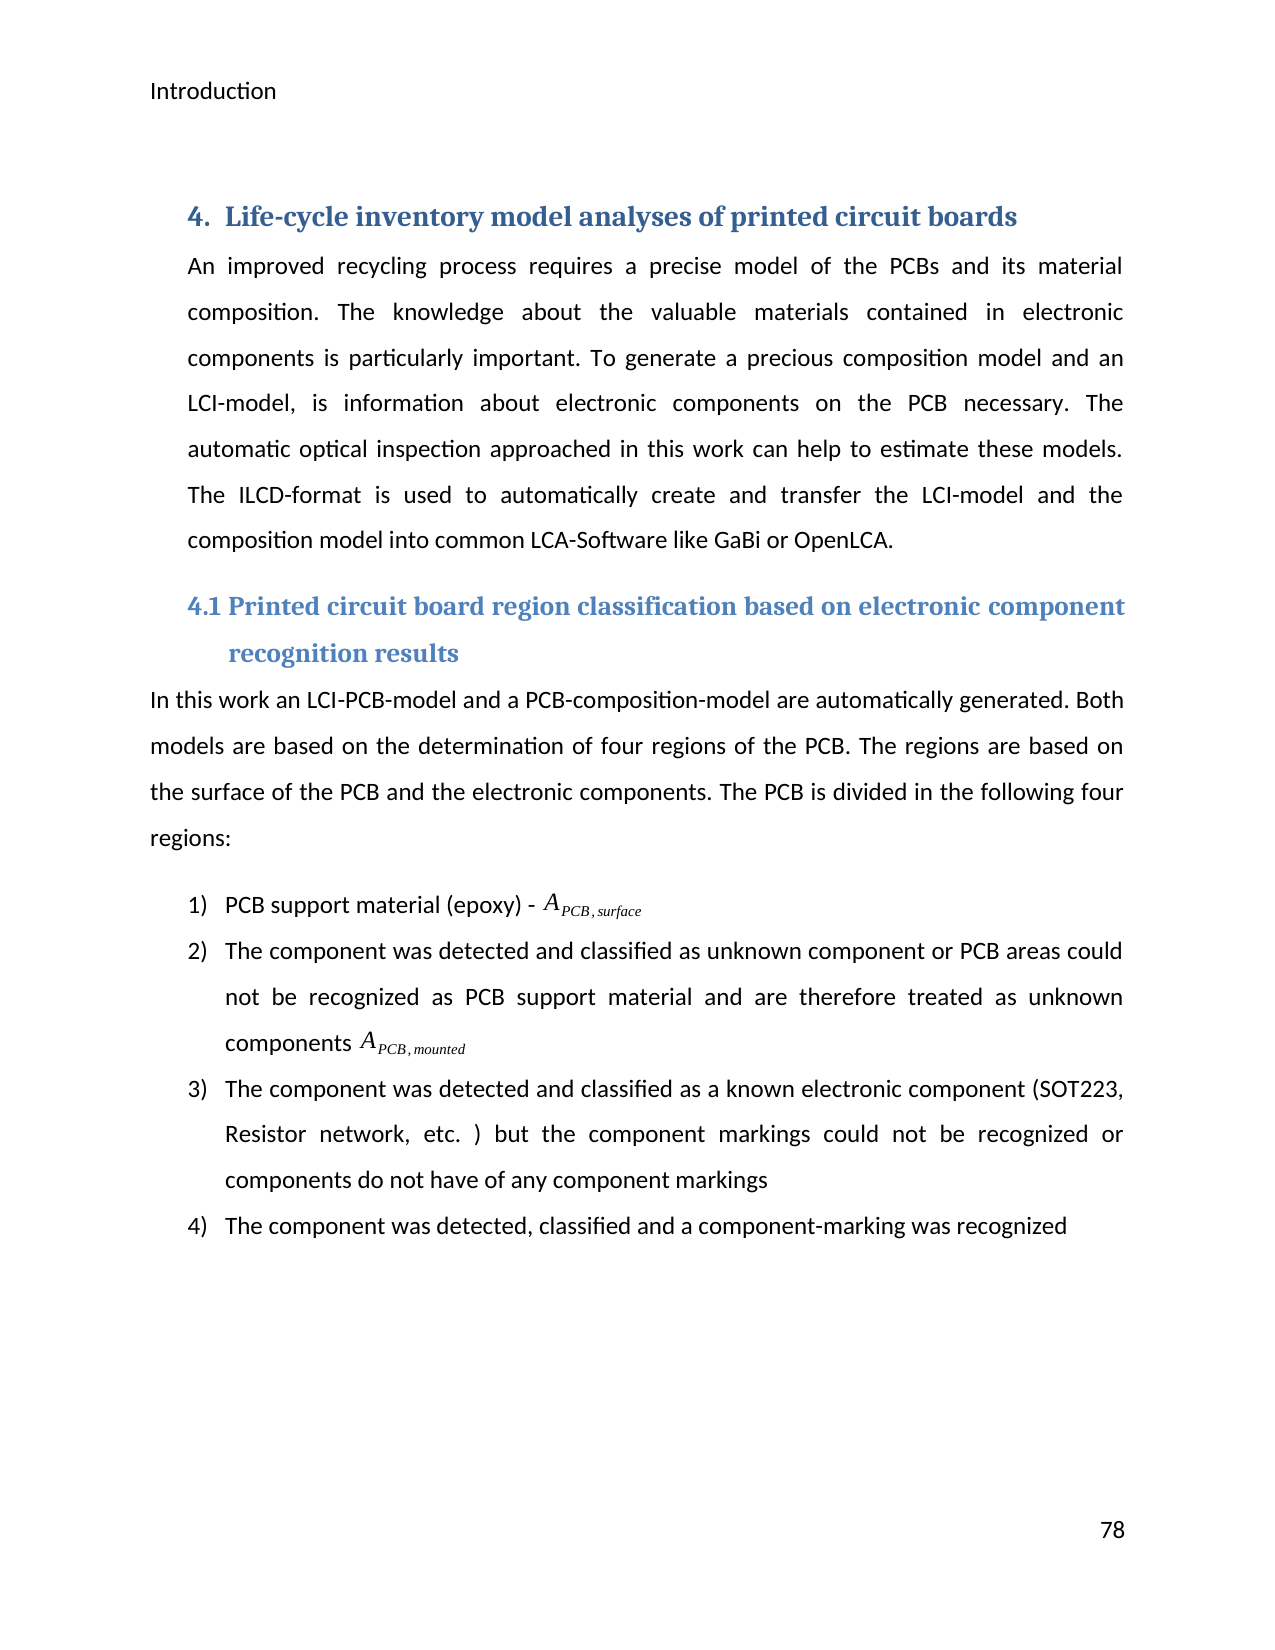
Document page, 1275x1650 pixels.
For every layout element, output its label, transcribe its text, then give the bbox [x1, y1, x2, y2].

list PCB support material (epoxy) - [187, 888, 1125, 920]
text An improved recycling process requires a precise model of the PCBs and its material composition. The knowledge about the valuable materials contained in electronic components is particularly important. To generate a precious composition model and an LCI-model, is information about electronic components on the PCB necessary. The automatic optical inspection approached in this work can help to estimate these models. The ILCD-format is used to automatically create and transfer the LCI-model and the composition model into common LCA-Software like GaBi or OpenLCA. [187, 250, 1125, 555]
subtitle Printed circuit board region classification based on electronic component recognition results [187, 591, 1125, 669]
list The component was detected and classified as a known electronic component (SOT223, Resistor network, etc. ) but the component markings could not be recognized or components do not have of any component markings [187, 1073, 1125, 1195]
list The component was detected, classified and a component-marking was recognized [187, 1210, 1125, 1241]
subtitle Life-cycle inventory model analyses of printed circuit boards [187, 200, 1125, 233]
text In this work an LCI-PCB-model and a PCB-composition-model are automatically generated. Both models are based on the determination of four regions of the PCB. The regions are based on the surface of the PCB and the electronic components. The PCB is divided in the following four regions: [150, 684, 1125, 852]
list The component was detected and classified as unknown component or PCB areas could not be recognized as PCB support material and are therefore treated as unknown components [187, 935, 1125, 1058]
